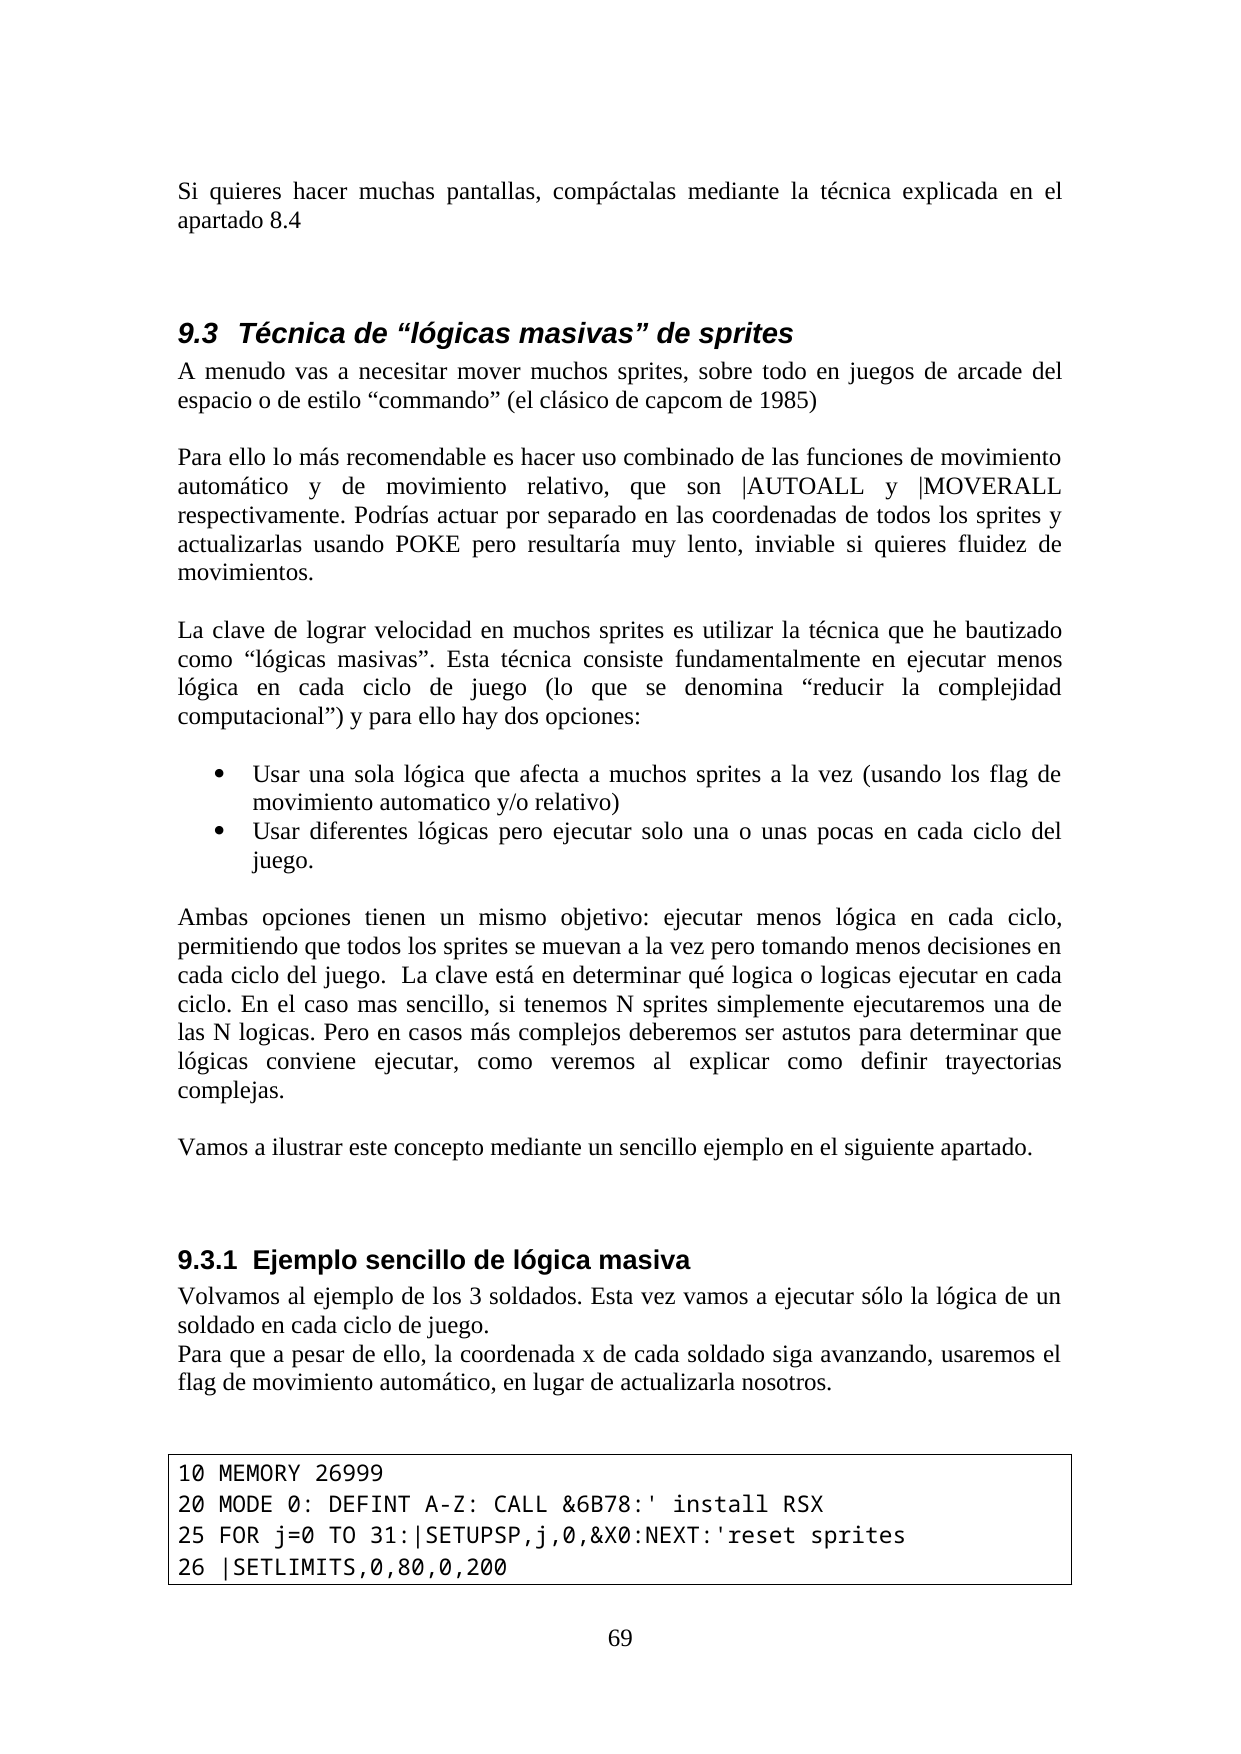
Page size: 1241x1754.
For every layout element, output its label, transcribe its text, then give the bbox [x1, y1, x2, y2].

subtitle Técnica de “lógicas masivas” de sprites [177, 316, 1063, 350]
text 25 FOR j=0 TO 31:|SETUPSP,j,0,&X0:NEXT:'reset sprites [177, 1519, 1063, 1547]
text Para que a pesar de ello, la coordenada x de cada soldado siga avanzando, usaremos el flag de movimiento automático, en lugar de actualizarla nosotros. [177, 1339, 1063, 1396]
text Para ello lo más recomendable es hacer uso combinado de las funciones de movimiento automático y de movimiento relativo, que son |AUTOALL y |MOVERALL respectivamente. Podrías actuar por separado en las coordenadas de todos los sprites y actualizarlas usando POKE pero resultaría muy lento, inviable si quieres fluidez de movimientos. [177, 442, 1063, 586]
subtitle Ejemplo sencillo de lógica masiva [177, 1244, 1063, 1275]
text 10 MEMORY 26999 [169, 1455, 1071, 1488]
text Vamos a ilustrar este concepto mediante un sencillo ejemplo en el siguiente apartado. [177, 1132, 1063, 1161]
text Volvamos al ejemplo de los 3 soldados. Esta vez vamos a ejecutar sólo la lógica de un soldado en cada ciclo de juego. [177, 1281, 1063, 1339]
text La clave de lograr velocidad en muchos sprites es utilizar la técnica que he bautizado como “lógicas masivas”. Esta técnica consiste fundamentalmente en ejecutar menos lógica en cada ciclo de juego (lo que se denomina “reducir la complejidad computacional”) y para ello hay dos opciones: [177, 615, 1063, 730]
text A menudo vas a necesitar mover muchos sprites, sobre todo en juegos de arcade del espacio o de estilo “commando” (el clásico de capcom de 1985) [177, 356, 1063, 414]
text Si quieres hacer muchas pantallas, compáctalas mediante la técnica explicada en el apartado 8.4 [177, 176, 1063, 234]
list Usar diferentes lógicas pero ejecutar solo una o unas pocas en cada ciclo del juego. [215, 816, 1063, 874]
list Usar una sola lógica que afecta a muchos sprites a la vez (usando los flag de movimiento automatico y/o relativo) [215, 759, 1063, 816]
text Ambas opciones tienen un mismo objetivo: ejecutar menos lógica en cada ciclo, permitiendo que todos los sprites se muevan a la vez pero tomando menos decisiones en cada ciclo del juego. La clave está en determinar qué logica o logicas ejecutar en cada ciclo. En el caso mas sencillo, si tenemos N sprites simplemente ejecutaremos una de las N logicas. Pero en casos más complejos deberemos ser astutos para determinar que lógicas conviene ejecutar, como veremos al explicar como definir trayectorias complejas. [177, 902, 1063, 1104]
text 26 |SETLIMITS,0,80,0,200 [169, 1547, 1071, 1584]
text 20 MODE 0: DEFINT A-Z: CALL &6B78:' install RSX [177, 1488, 1063, 1519]
